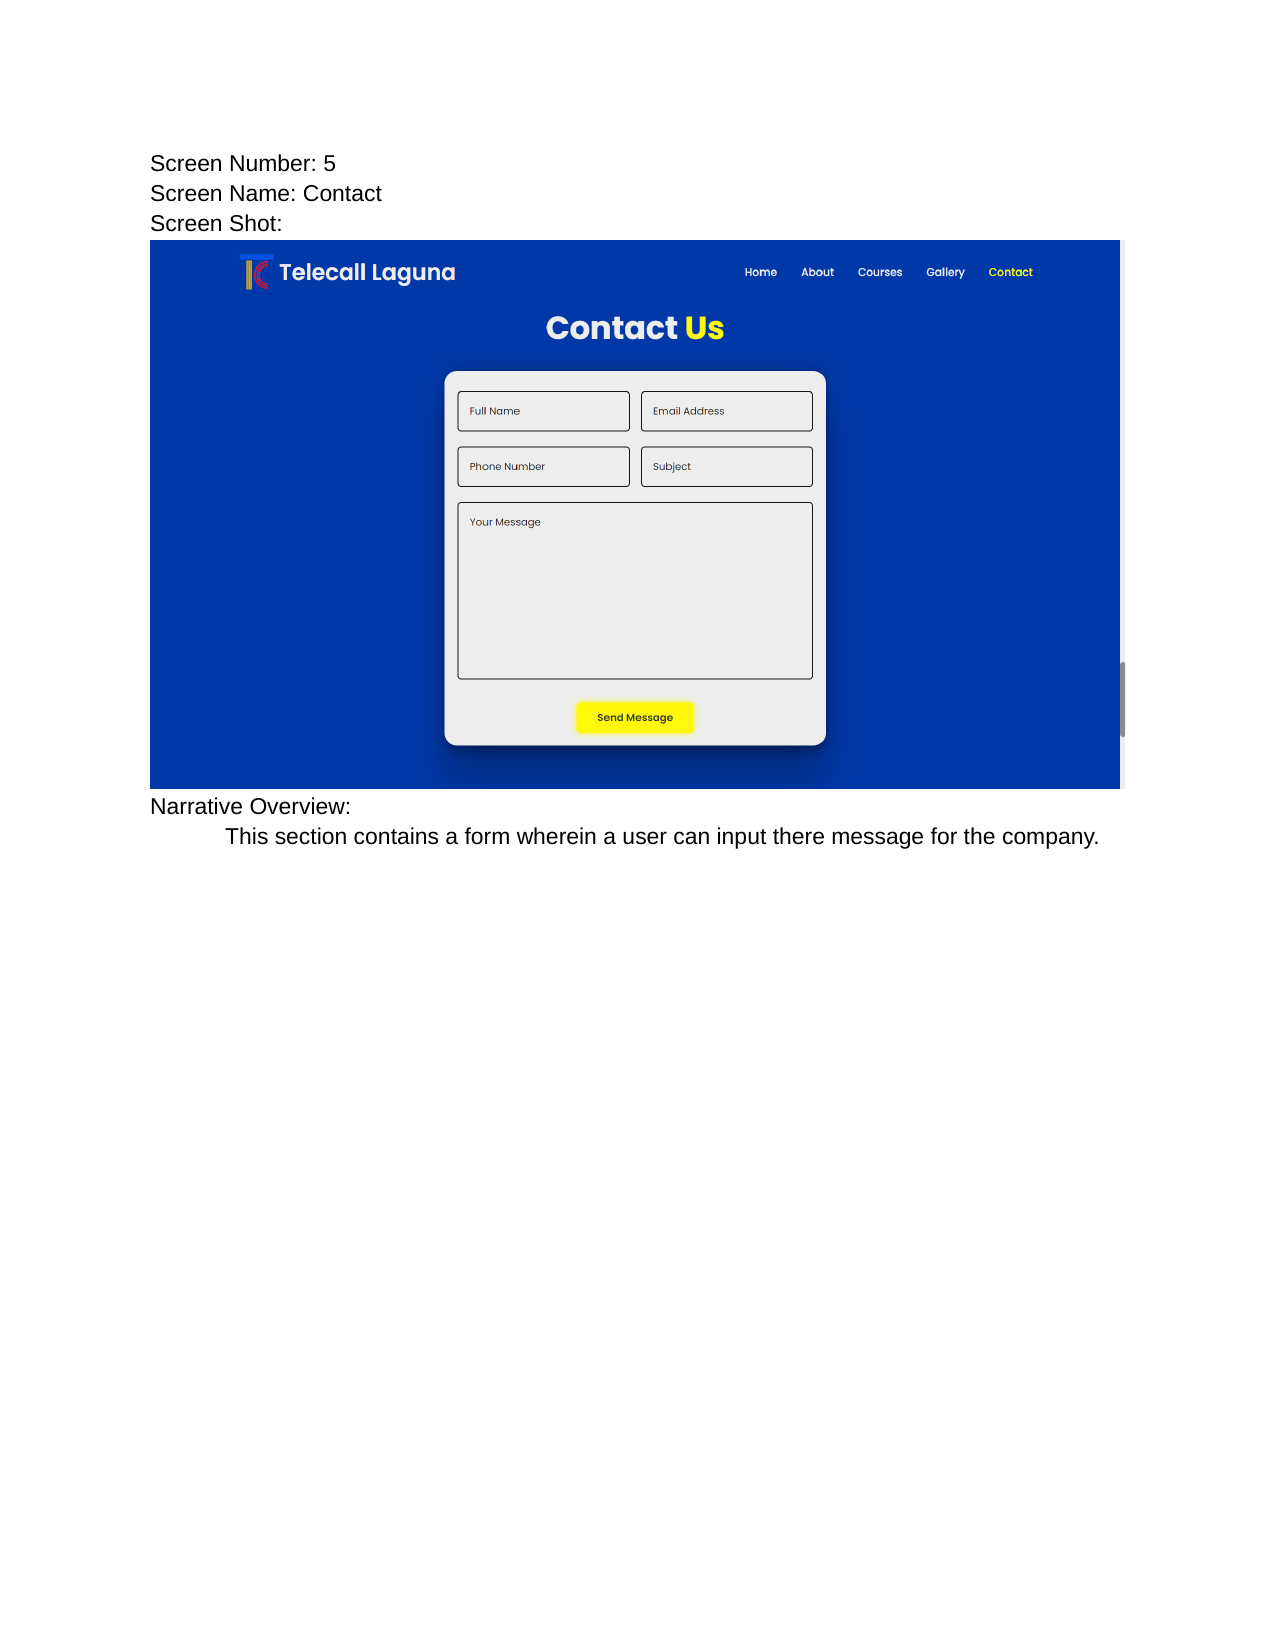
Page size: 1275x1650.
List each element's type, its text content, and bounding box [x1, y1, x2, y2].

picture [150, 240, 1125, 789]
text Screen Name: Contact [150, 180, 1125, 207]
text Screen Number: 5 [150, 150, 1125, 176]
text Narrative Overview: [150, 793, 1125, 819]
text Screen Shot: [150, 210, 1125, 237]
text This section contains a form wherein a user can input there message for the company. [150, 823, 1125, 849]
